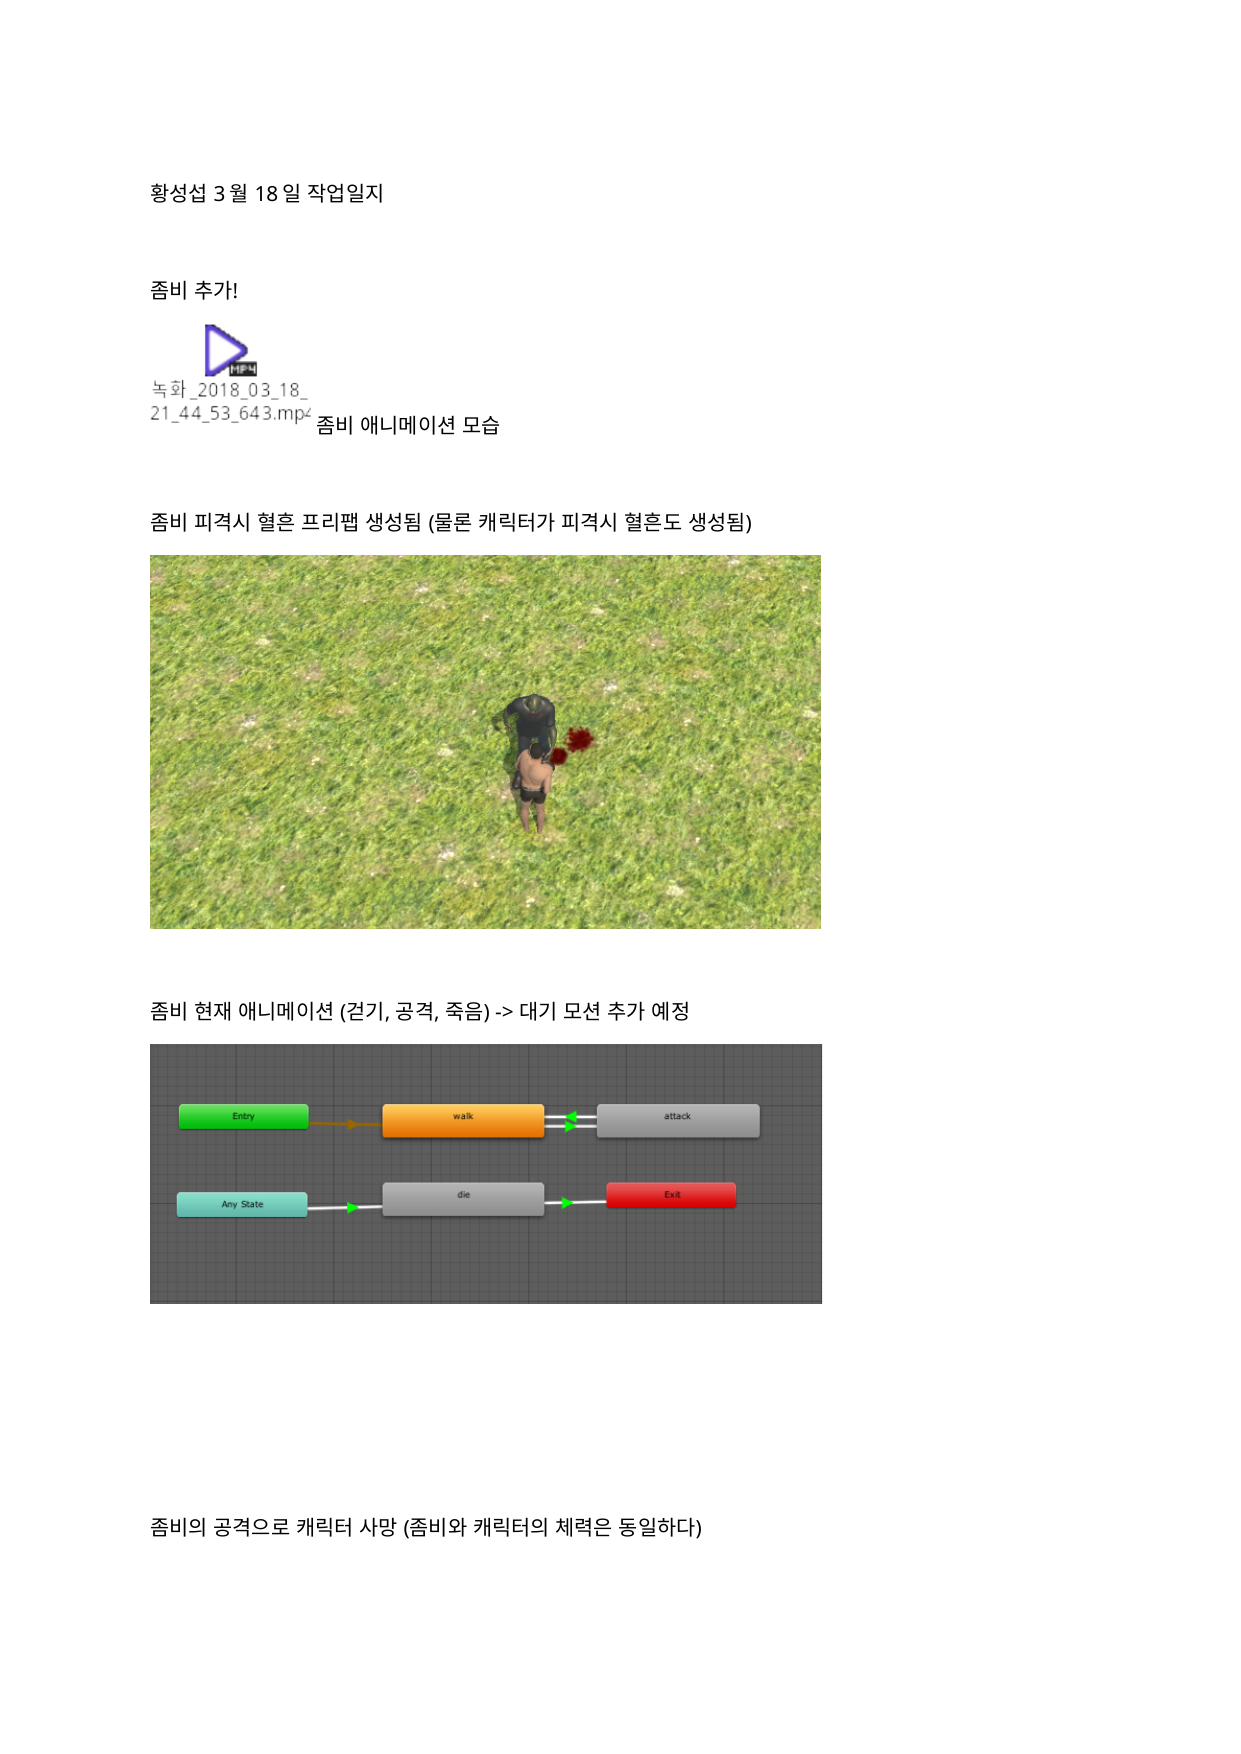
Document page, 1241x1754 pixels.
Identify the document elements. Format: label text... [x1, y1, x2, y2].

text 좀비 애니메이션 모습 [150, 323, 1090, 440]
text 좀비 추가! [150, 274, 1090, 304]
picture [150, 555, 821, 929]
text 좀비 피격시 혈흔 프리팹 생성됨 (물론 캐릭터가 피격시 혈흔도 생성됨) [150, 506, 1090, 536]
text 좀비 현재 애니메이션 (걷기, 공격, 죽음) -> 대기 모션 추가 예정 [150, 995, 1090, 1025]
text 황성섭 3월 18일 작업일지 [150, 177, 1090, 207]
text 좀비의 공격으로 캐릭터 사망 (좀비와 캐릭터의 체력은 동일하다) [150, 1512, 1090, 1542]
picture [150, 1044, 823, 1304]
